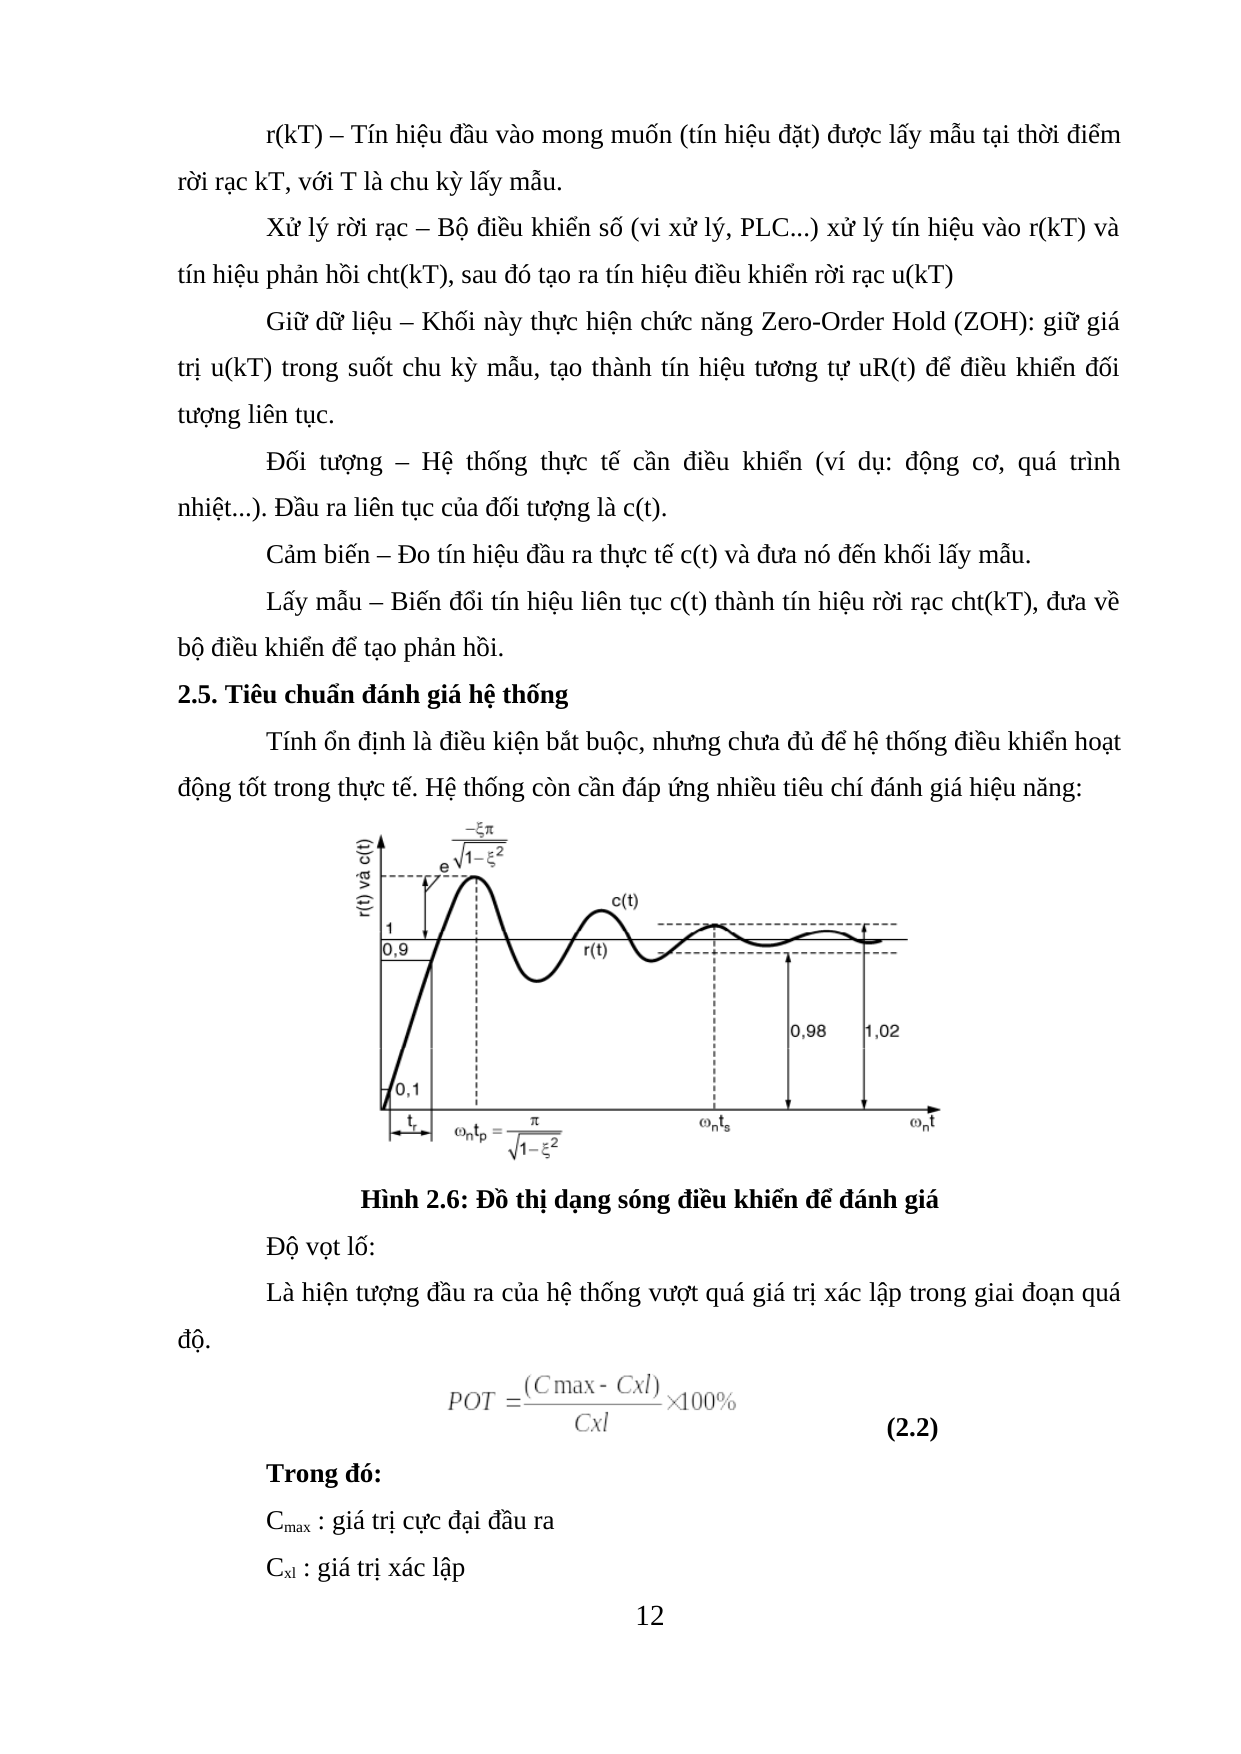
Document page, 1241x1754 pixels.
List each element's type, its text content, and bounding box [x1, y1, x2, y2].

picture [350, 818, 950, 1167]
text Độ vọt lố: [177, 1229, 1122, 1261]
text Giữ dữ liệu – Khối này thực hiện chức năng Zero-Order Hold (ZOH): giữ giá trị u(kT) trong suốt chu kỳ mẫu, tạo thành tín hiệu tương tự uR(t) để điều khiển đối tượng liên tục. [177, 305, 1122, 429]
text Cxl : giá trị xác lập [252, 1551, 1122, 1582]
text Tính ổn định là điều kiện bắt buộc, nhưng chưa đủ để hệ thống điều khiển hoạt động tốt trong thực tế. Hệ thống còn cần đáp ứng nhiều tiêu chí đánh giá hiệu năng: [177, 725, 1122, 803]
text Hình 2.6: Đồ thị dạng sóng điều khiển để đánh giá [177, 1183, 1122, 1214]
text Trong đó: [252, 1458, 1122, 1489]
text r(kT) – Tín hiệu đầu vào mong muốn (tín hiệu đặt) được lấy mẫu tại thời điểm rời rạc kT, với T là chu kỳ lấy mẫu. [177, 118, 1122, 196]
text Đối tượng – Hệ thống thực tế cần điều khiển (ví dụ: động cơ, quá trình nhiệt...). Đầu ra liên tục của đối tượng là c(t). [177, 445, 1122, 523]
text Xử lý rời rạc – Bộ điều khiển số (vi xử lý, PLC...) xử lý tín hiệu vào r(kT) và tín hiệu phản hồi cht(kT), sau đó tạo ra tín hiệu điều khiển rời rạc u(kT) [177, 211, 1122, 289]
text Cmax​ : giá trị cực đại đầu ra [252, 1504, 1122, 1535]
text Cảm biến – Đo tín hiệu đầu ra thực tế c(t) và đưa nó đến khối lấy mẫu. [177, 538, 1122, 569]
text Lấy mẫu – Biến đổi tín hiệu liên tục c(t) thành tín hiệu rời rạc cht(kT), đưa về bộ điều khiển để tạo phản hồi. [177, 585, 1122, 663]
subtitle 2.5. Tiêu chuẩn đánh giá hệ thống [177, 678, 1122, 709]
text Là hiện tượng đầu ra của hệ thống vượt quá giá trị xác lập trong giai đoạn quá độ. [177, 1276, 1122, 1354]
text (2.2) [354, 1369, 1122, 1442]
